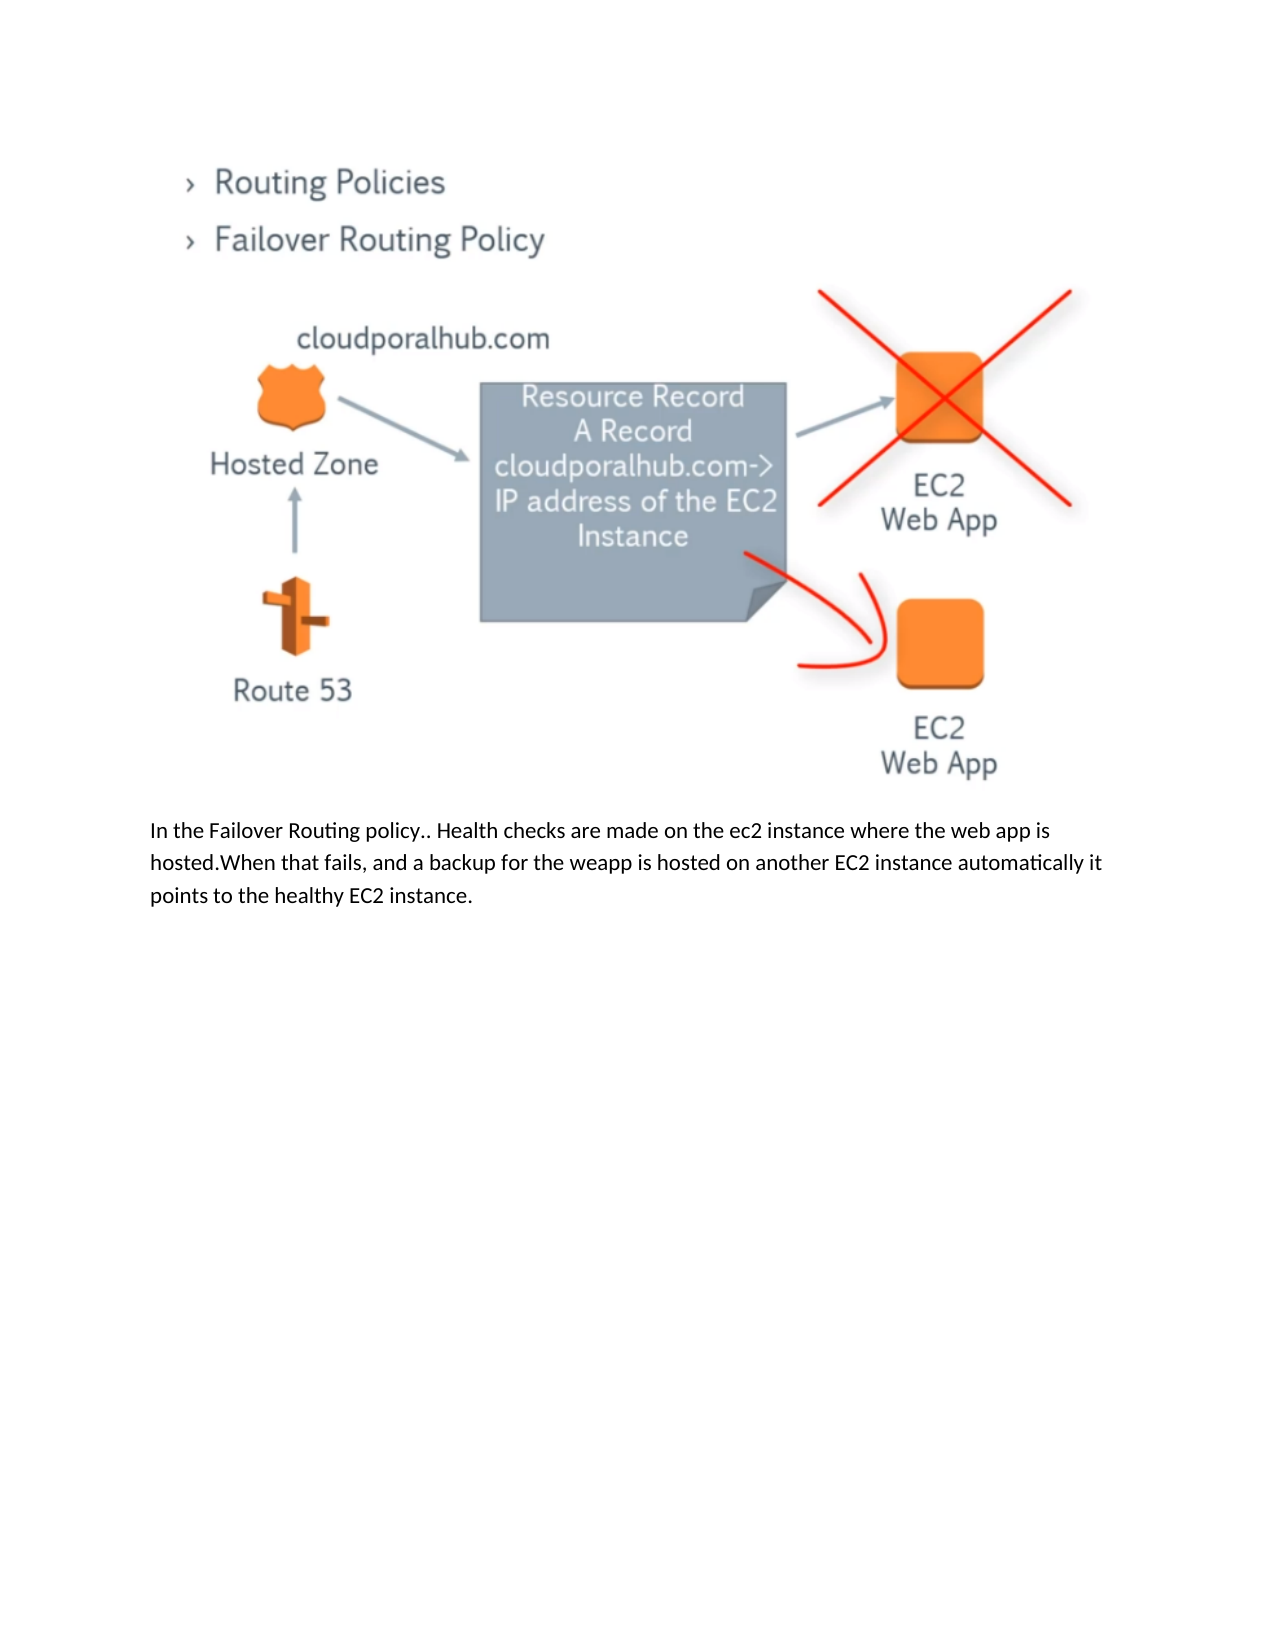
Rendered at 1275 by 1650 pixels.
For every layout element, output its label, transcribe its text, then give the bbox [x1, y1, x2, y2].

text In the Failover Routing policy.. Health checks are made on the ec2 instance where the web app is hosted.When that fails, and a backup for the weapp is hosted on another EC2 instance automatically it points to the healthy EC2 instance. [150, 816, 1125, 909]
picture [150, 150, 1125, 792]
